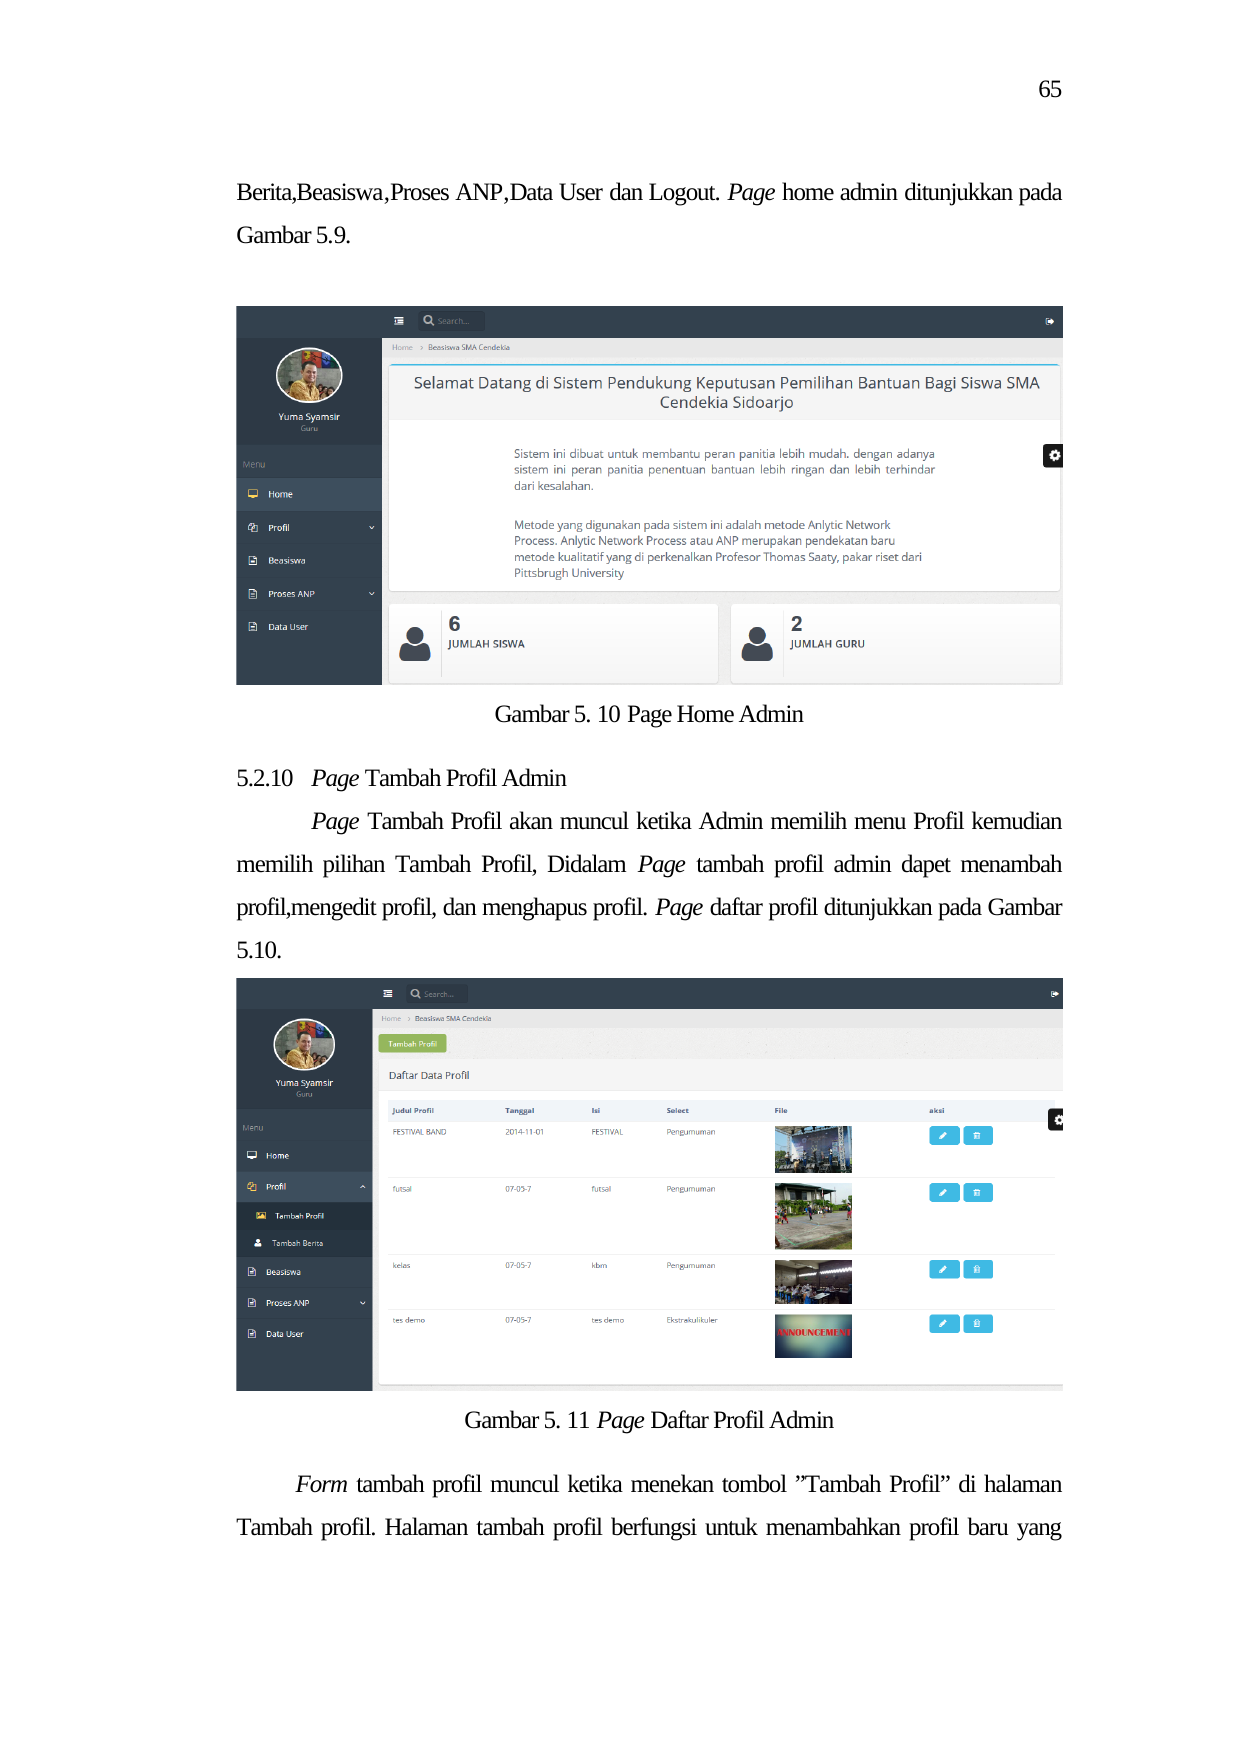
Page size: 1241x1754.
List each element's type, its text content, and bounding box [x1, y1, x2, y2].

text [236, 1469, 1063, 1541]
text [236, 177, 1063, 249]
text Page Tambah Profil akan muncul ketika Admin memilih menu Profil kemudian memilih pilihan Tambah Profil, Didalam Page tambah profil admin dapet menambah profil,mengedit profil, dan menghapus profil. Page daftar profil ditunjukkan pada Gambar 5.10. [236, 806, 1063, 964]
text Gambar 5. 11 Page Daftar Profil Admin [236, 1405, 1063, 1434]
picture [236, 306, 1063, 685]
subtitle 5.2.10 Page Tambah Profil Admin [236, 763, 1063, 792]
picture [236, 978, 1063, 1391]
text Gambar 5. 10 Page Home Admin [236, 699, 1063, 728]
